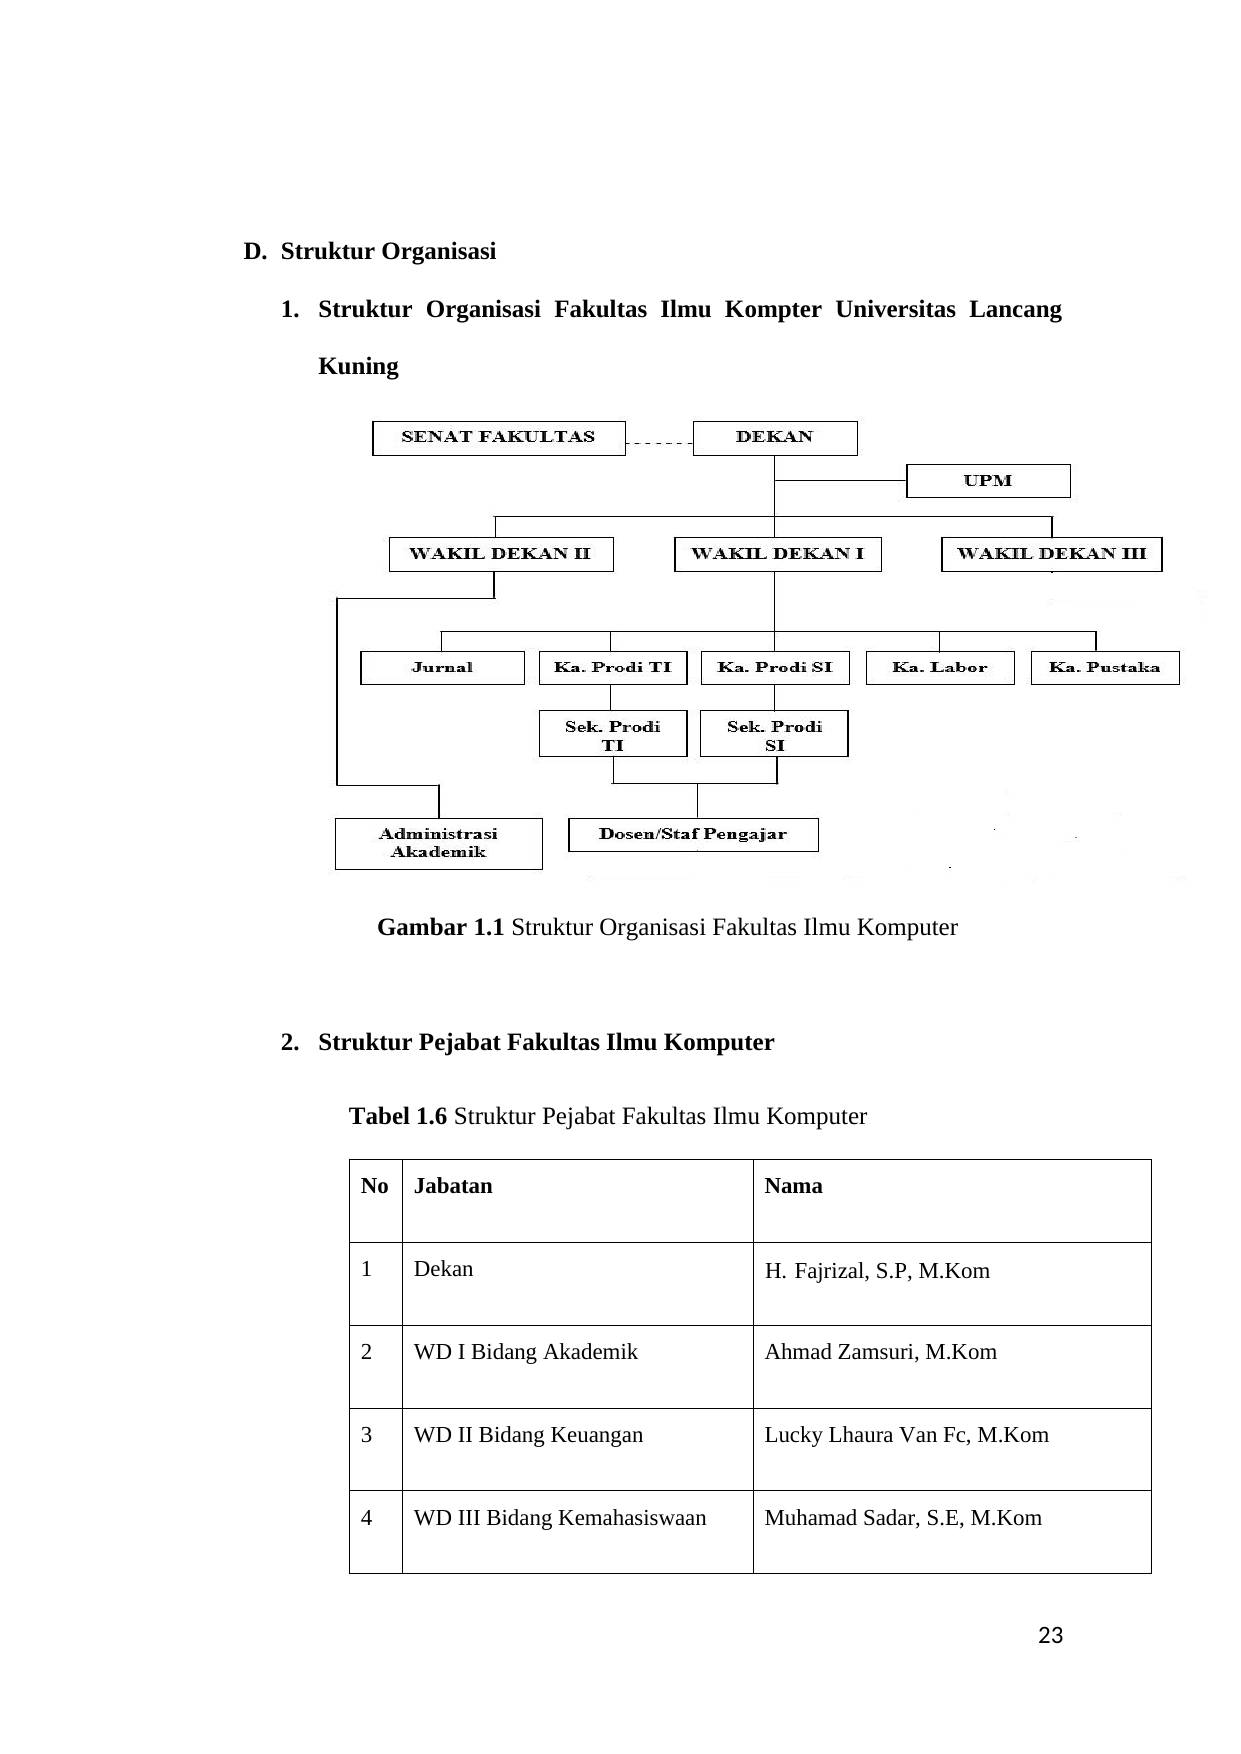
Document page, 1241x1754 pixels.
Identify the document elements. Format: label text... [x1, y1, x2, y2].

text Tabel 1.6 Struktur Pejabat Fakultas Ilmu Komputer [349, 1101, 1063, 1130]
table_cell Fajrizal, S.P, M.Kom [754, 1243, 1151, 1324]
list Struktur Organisasi Fakultas Ilmu Kompter Universitas Lancang Kuning [281, 294, 1063, 380]
table_cell WD III Bidang Kemahasiswaan [403, 1491, 753, 1573]
table_cell Muhamad Sadar, S.E, M.Kom [754, 1491, 1151, 1573]
table_cell Dekan [403, 1243, 753, 1324]
table_cell 4 [350, 1491, 402, 1573]
table_header No [350, 1160, 402, 1242]
table_cell 2 [350, 1326, 402, 1407]
table_cell WD I Bidang Akademik [403, 1326, 753, 1407]
table_header Nama [754, 1160, 1151, 1242]
table_header Jabatan [403, 1160, 753, 1242]
table_cell 3 [350, 1409, 402, 1490]
table_cell 1 [350, 1243, 402, 1324]
table_cell Lucky Lhaura Van Fc, M.Kom [754, 1409, 1151, 1490]
list Struktur Pejabat Fakultas Ilmu Komputer [281, 1027, 1063, 1056]
table_cell WD II Bidang Keuangan [403, 1409, 753, 1490]
list Gambar 1.1 Struktur Organisasi Fakultas Ilmu Komputer [377, 912, 1063, 941]
table_cell Ahmad Zamsuri, M.Kom [754, 1326, 1151, 1407]
list Struktur Organisasi [243, 236, 1063, 265]
picture [318, 408, 1214, 884]
